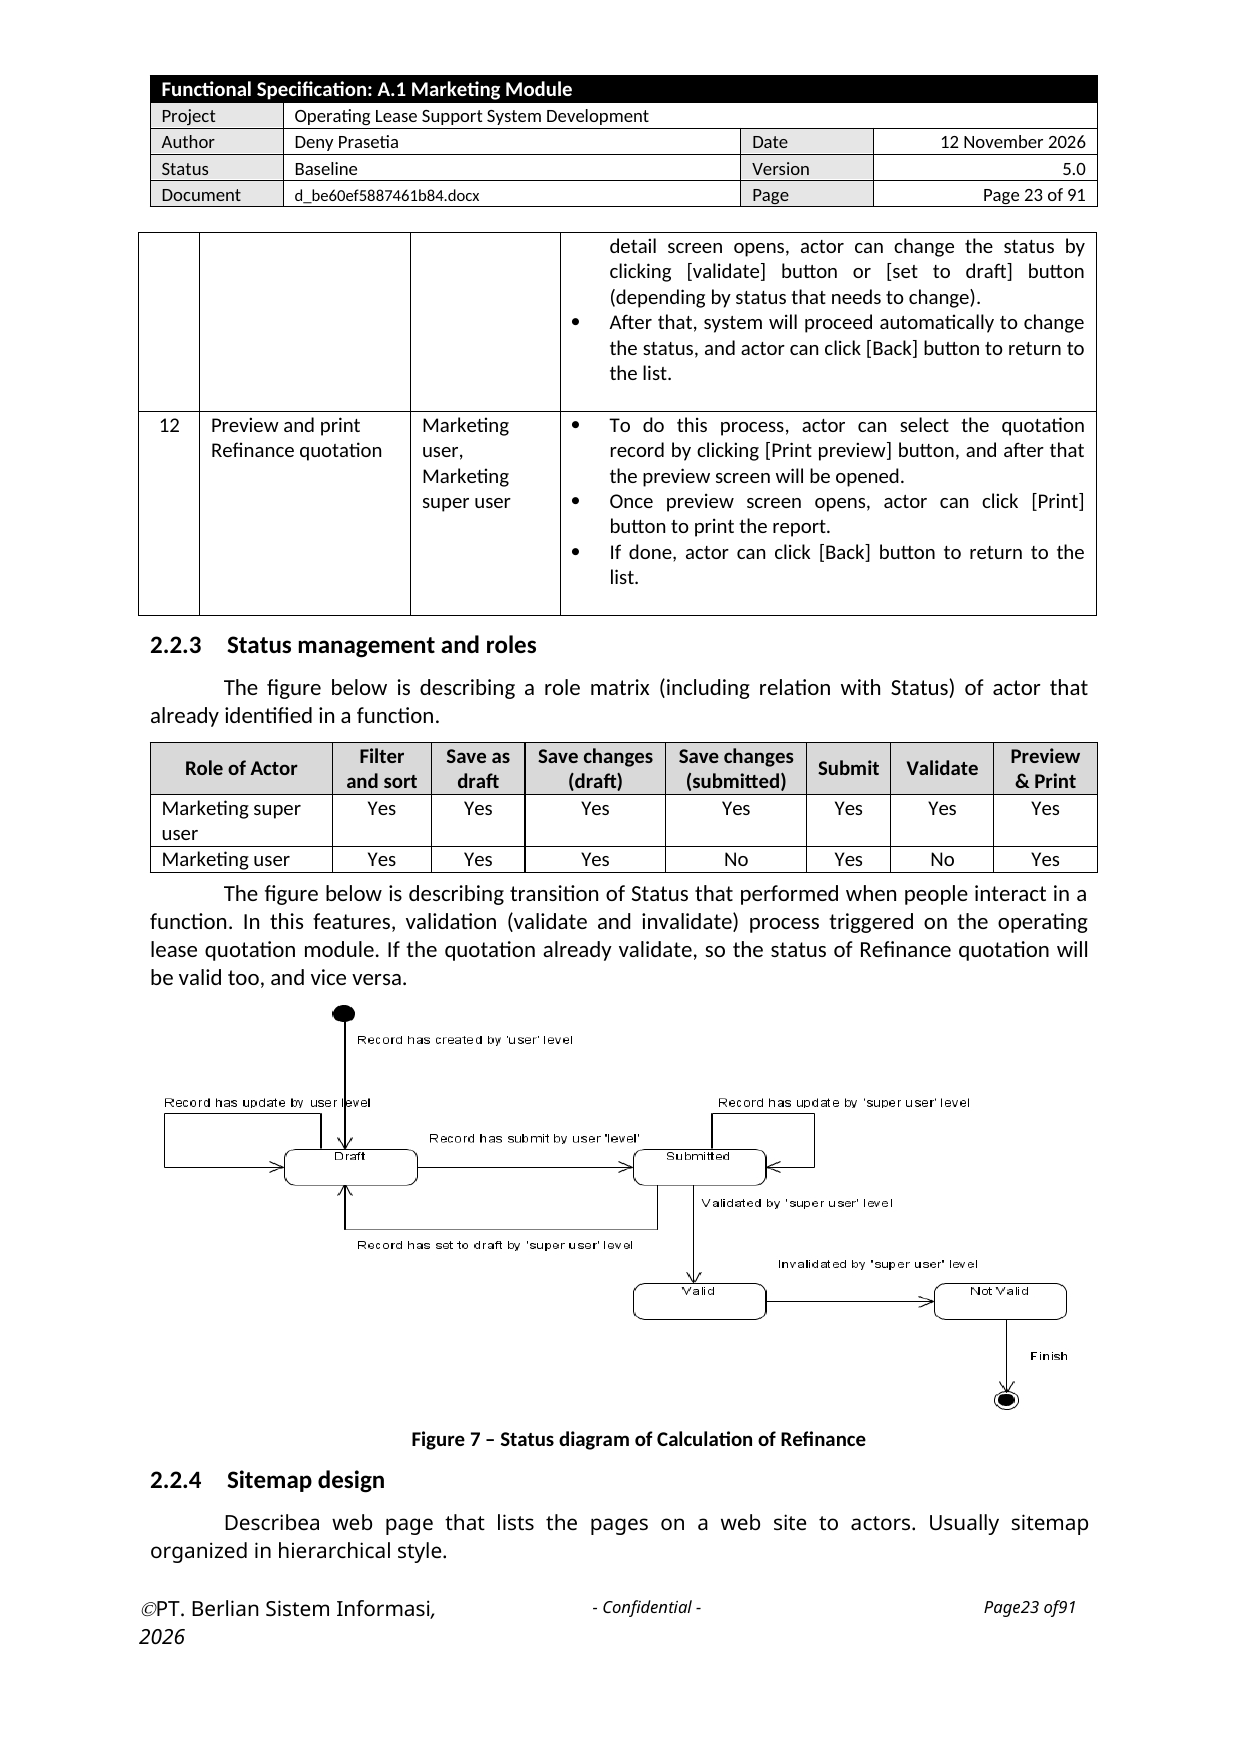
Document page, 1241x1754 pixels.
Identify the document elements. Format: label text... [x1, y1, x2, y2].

table_cell Preview and print Refinance quotation [200, 412, 410, 615]
table_cell Yes [807, 847, 890, 872]
table_cell Yes [432, 847, 524, 872]
table_cell Yes [333, 795, 431, 846]
table_cell Marketing user [151, 847, 332, 872]
table_cell Yes [994, 795, 1097, 846]
table_cell Yes [526, 795, 665, 846]
table_cell Marketing super user [151, 795, 332, 846]
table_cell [411, 233, 560, 411]
table_header Save changes (draft) [526, 743, 665, 794]
table_cell 12 [139, 412, 199, 615]
table_header Preview & Print [994, 743, 1097, 794]
table_cell Yes [432, 795, 524, 846]
text Describea web page that lists the pages on a web site to actors. Usually sitemap organized in hierarchical style. [150, 1508, 1090, 1565]
table_cell Yes [333, 847, 431, 872]
text Figure 7 – Status diagram of Calculation of Refinance [187, 1426, 1090, 1451]
table_header Save as draft [432, 743, 524, 794]
table_header Role of Actor [151, 743, 332, 794]
table_header Submit [807, 743, 890, 794]
table_cell Yes [807, 795, 890, 846]
text The figure below is describing transition of Status that performed when people interact in a function. In this features, validation (validate and invalidate) process triggered on the operating lease quotation module. If the quotation already validate, so the status of Refinance quotation will be valid too, and vice versa. [150, 879, 1090, 991]
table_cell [200, 233, 410, 411]
table_cell Yes [994, 847, 1097, 872]
table_header Filter and sort [333, 743, 431, 794]
table_header Validate [891, 743, 993, 794]
picture [150, 1003, 1086, 1412]
table_cell Yes [526, 847, 665, 872]
table_cell Yes [891, 795, 993, 846]
table_cell No [666, 847, 806, 872]
text The figure below is describing a role matrix (including relation with Status) of actor that already identified in a function. [150, 673, 1090, 729]
table_header Save changes (submitted) [666, 743, 806, 794]
subtitle Sitemap design [150, 1464, 1090, 1494]
table_cell No [891, 847, 993, 872]
table_cell 11 [139, 233, 199, 411]
subtitle Status management and roles [150, 629, 1090, 659]
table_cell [561, 233, 1096, 411]
table_cell To do this process, actor can select the quotation record by clicking [Print preview] button, and after that the preview screen will be opened. Once preview screen opens, actor can click [Print] button to print the report. If done, actor can click [Back] button to return to the list. [561, 412, 1096, 615]
table_cell Yes [666, 795, 806, 846]
table_cell Marketing user, Marketing super user [411, 412, 560, 615]
